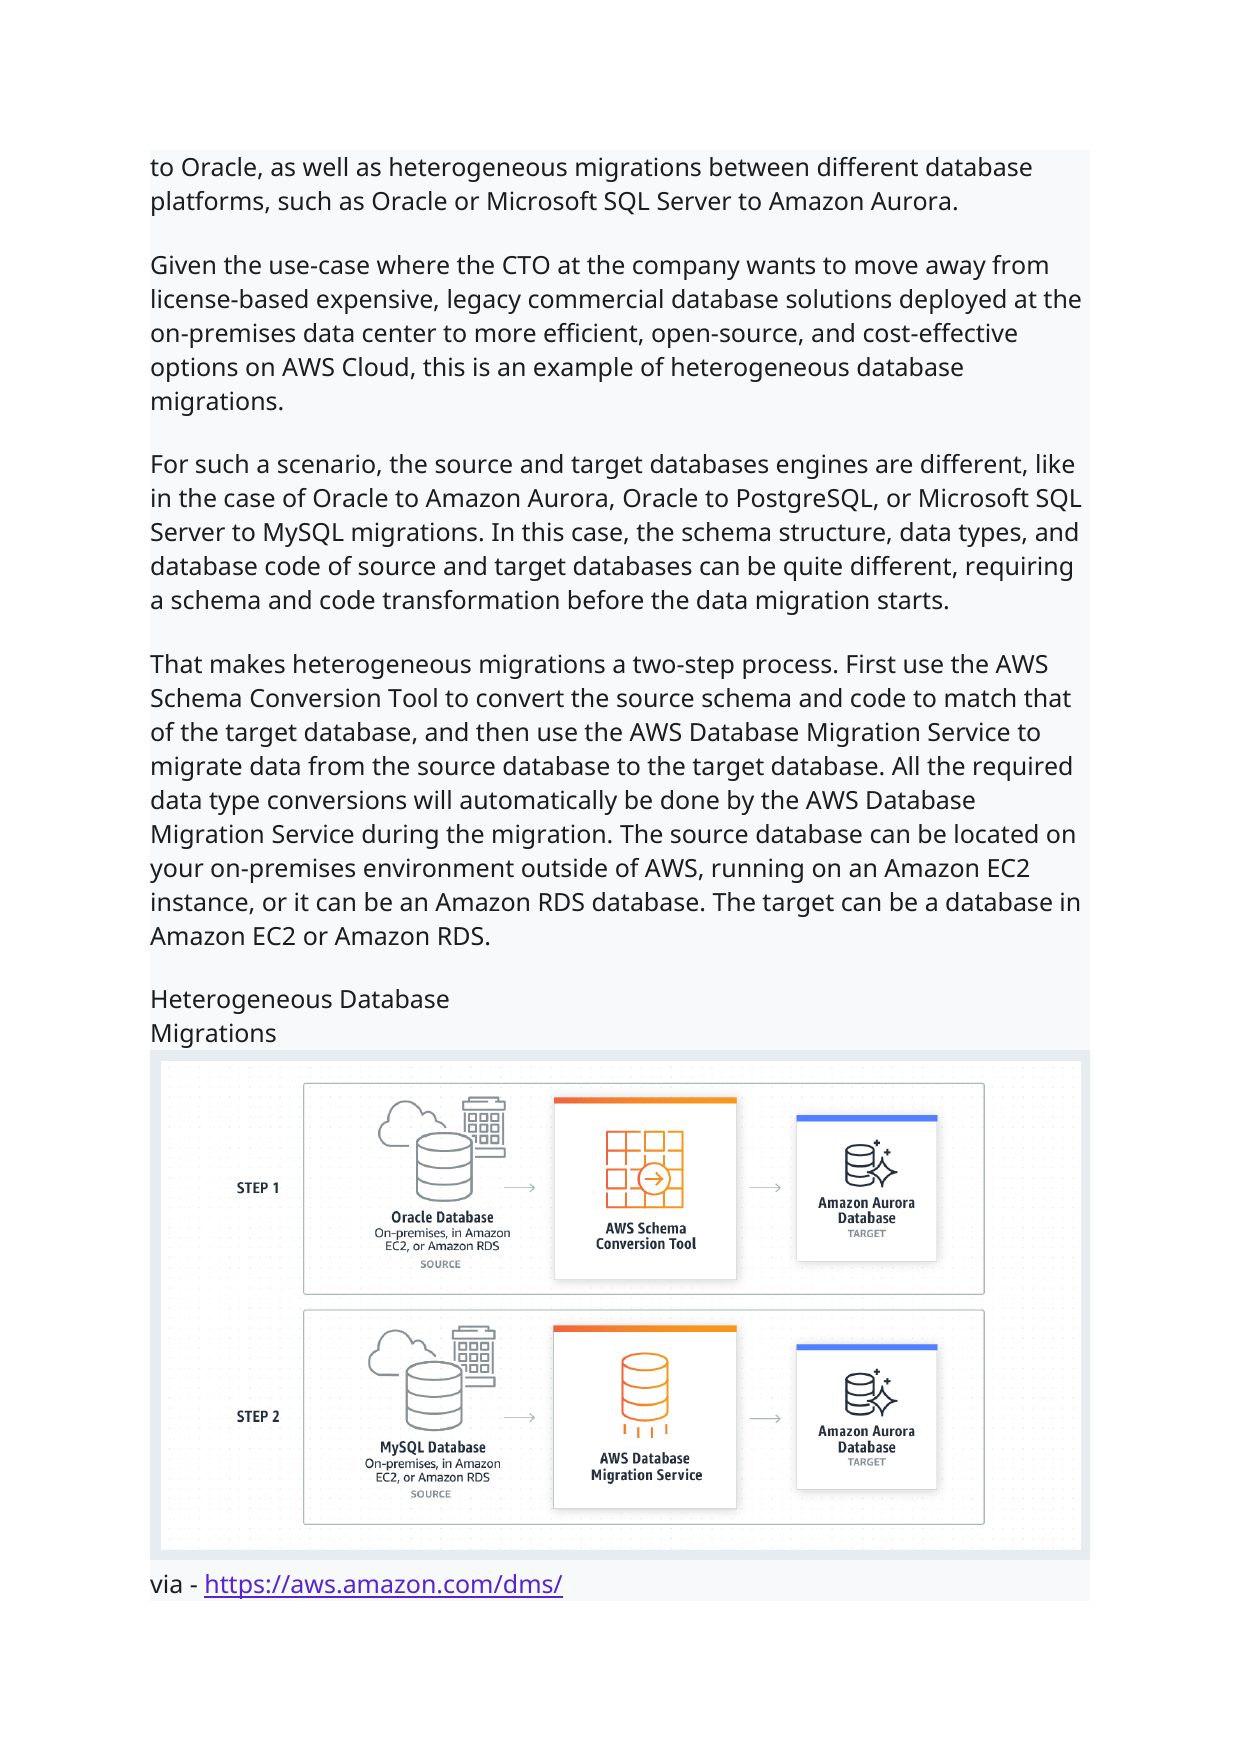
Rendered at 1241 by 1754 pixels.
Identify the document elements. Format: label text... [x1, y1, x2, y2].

text Given the use-case where the CTO at the company wants to move away from license-based expensive, legacy commercial database solutions deployed at the on-premises data center to more efficient, open-source, and cost-effective options on AWS Cloud, this is an example of heterogeneous database migrations. [150, 247, 1090, 418]
picture [150, 1050, 1091, 1560]
text That makes heterogeneous migrations a two-step process. First use the AWS Schema Conversion Tool to convert the source schema and code to match that of the target database, and then use the AWS Database Migration Service to migrate data from the source database to the target database. All the required data type conversions will automatically be done by the AWS Database Migration Service during the migration. The source database can be located on your on-premises environment outside of AWS, running on an Amazon EC2 instance, or it can be an Amazon RDS database. The target can be a database in Amazon EC2 or Amazon RDS. [150, 646, 1090, 953]
text Heterogeneous Database Migrations via - https://aws.amazon.com/dms/ [150, 1560, 1090, 1601]
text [150, 150, 1090, 218]
text For such a scenario, the source and target databases engines are different, like in the case of Oracle to Amazon Aurora, Oracle to PostgreSQL, or Microsoft SQL Server to MySQL migrations. In this case, the schema structure, data types, and database code of source and target databases can be quite different, requiring a schema and code transformation before the data migration starts. [150, 447, 1090, 617]
text Heterogeneous Database Migrations via - https://aws.amazon.com/dms/ [150, 982, 1090, 1050]
